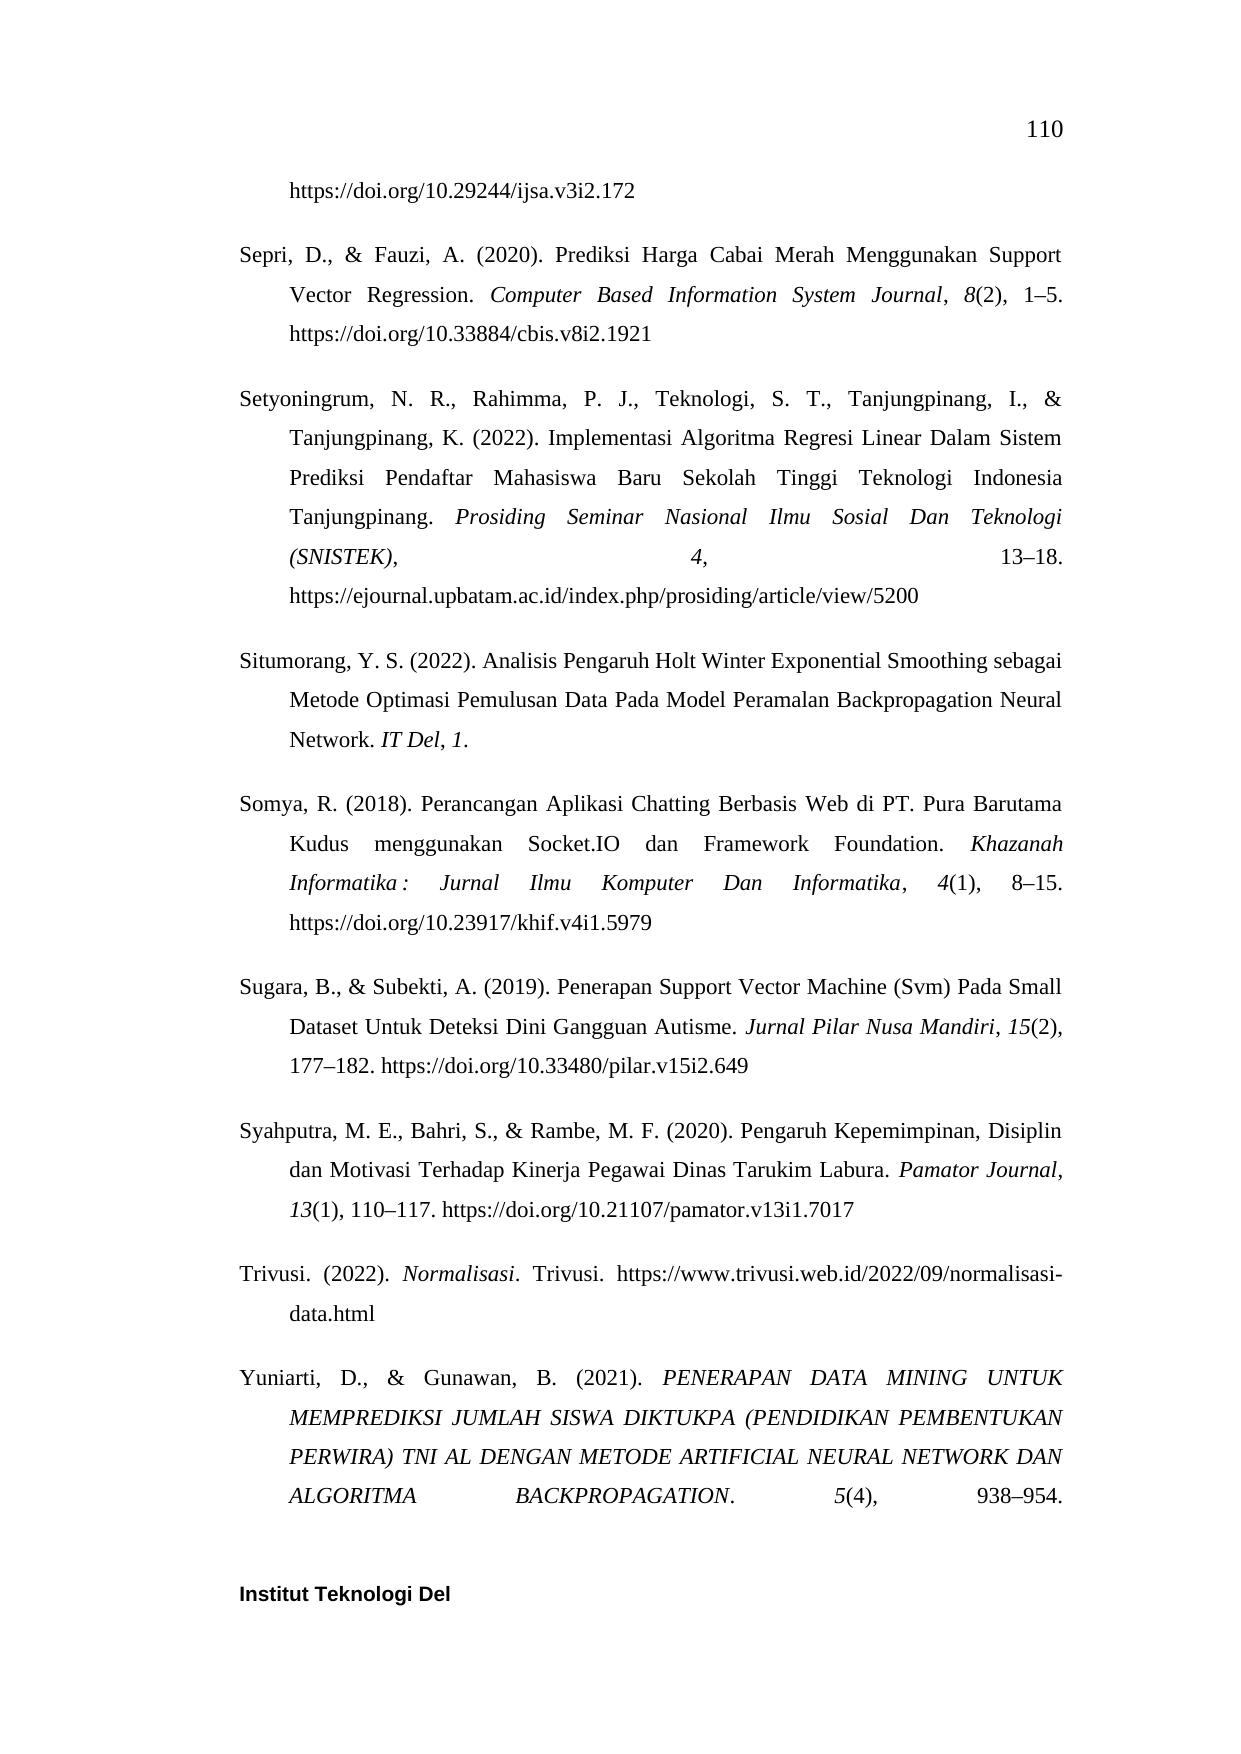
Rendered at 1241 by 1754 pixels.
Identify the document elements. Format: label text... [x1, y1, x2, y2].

text Sepri, D., & Fauzi, A. (2020). Prediksi Harga Cabai Merah Menggunakan Support Vector Regression. Computer Based Information System Journal, 8(2), 1–5. https://doi.org/10.33884/cbis.v8i2.1921 [239, 242, 1063, 347]
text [239, 177, 1063, 203]
text Syahputra, M. E., Bahri, S., & Rambe, M. F. (2020). Pengaruh Kepemimpinan, Disiplin dan Motivasi Terhadap Kinerja Pegawai Dinas Tarukim Labura. Pamator Journal, 13(1), 110–117. https://doi.org/10.21107/pamator.v13i1.7017 [239, 1117, 1063, 1222]
text Trivusi. (2022). Normalisasi. Trivusi. https://www.trivusi.web.id/2022/09/normalisasi-data.html [239, 1260, 1063, 1326]
text Somya, R. (2018). Perancangan Aplikasi Chatting Berbasis Web di PT. Pura Barutama Kudus menggunakan Socket.IO dan Framework Foundation. Khazanah Informatika : Jurnal Ilmu Komputer Dan Informatika, 4(1), 8–15. https://doi.org/10.23917/khif.v4i1.5979 [239, 790, 1063, 935]
text Sugara, B., & Subekti, A. (2019). Penerapan Support Vector Machine (Svm) Pada Small Dataset Untuk Deteksi Dini Gangguan Autisme. Jurnal Pilar Nusa Mandiri, 15(2), 177–182. https://doi.org/10.33480/pilar.v15i2.649 [239, 973, 1063, 1078]
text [239, 1364, 1063, 1509]
text Setyoningrum, N. R., Rahimma, P. J., Teknologi, S. T., Tanjungpinang, I., & Tanjungpinang, K. (2022). Implementasi Algoritma Regresi Linear Dalam Sistem Prediksi Pendaftar Mahasiswa Baru Sekolah Tinggi Teknologi Indonesia Tanjungpinang. Prosiding Seminar Nasional Ilmu Sosial Dan Teknologi (SNISTEK), 4, 13–18. https://ejournal.upbatam.ac.id/index.php/prosiding/article/view/5200 [239, 385, 1063, 609]
text Situmorang, Y. S. (2022). Analisis Pengaruh Holt Winter Exponential Smoothing sebagai Metode Optimasi Pemulusan Data Pada Model Peramalan Backpropagation Neural Network. IT Del, 1. [239, 647, 1063, 752]
